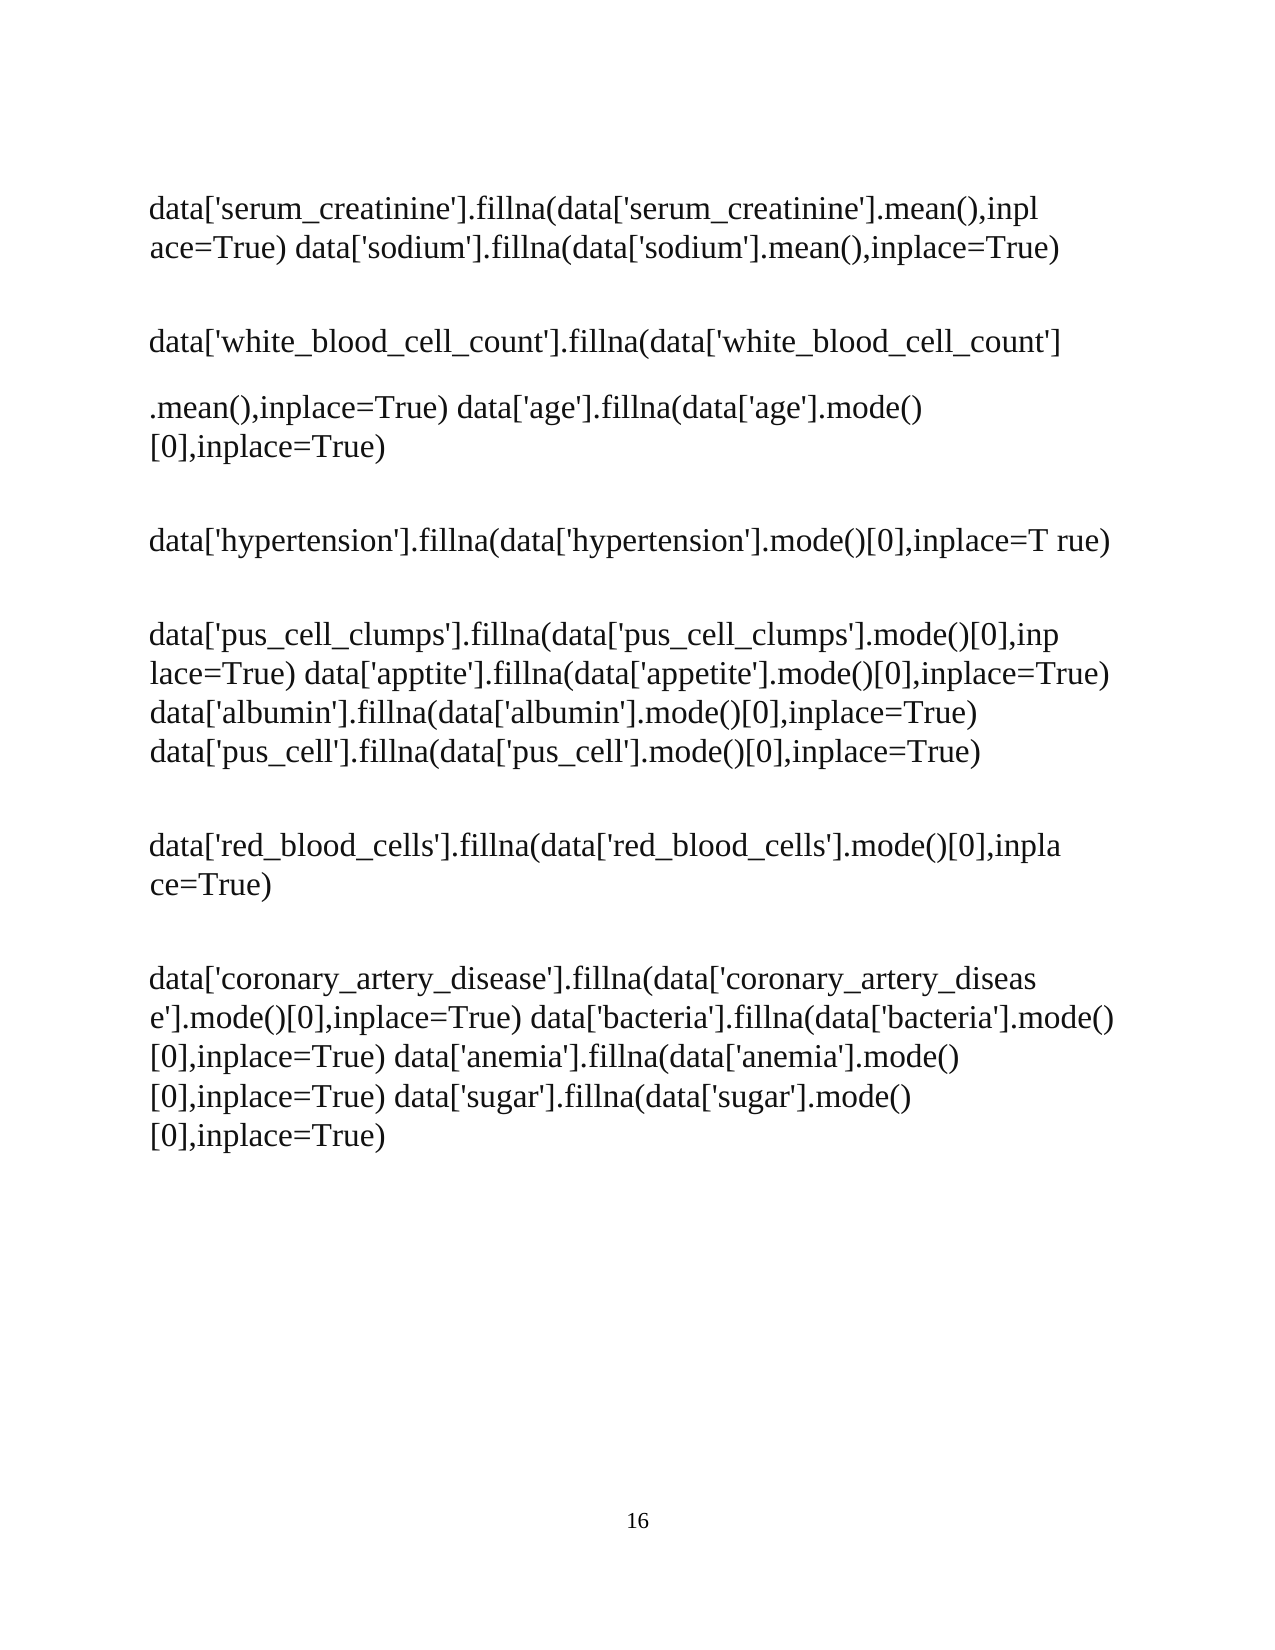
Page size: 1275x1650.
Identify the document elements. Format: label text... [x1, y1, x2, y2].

text data['white_blood_cell_count'].fillna(data['white_blood_cell_count'] [148, 321, 1125, 360]
text data['coronary_artery_disease'].fillna(data['coronary_artery_diseas e'].mode()[0],inplace=True) data['bacteria'].fillna(data['bacteria'].mode()[0],inplace=True) data['anemia'].fillna(data['anemia'].mode()[0],inplace=True) data['sugar'].fillna(data['sugar'].mode()[0],inplace=True) [148, 959, 1125, 1153]
text data['hypertension'].fillna(data['hypertension'].mode()[0],inplace=T rue) [148, 520, 1125, 558]
text data['pus_cell_clumps'].fillna(data['pus_cell_clumps'].mode()[0],inp lace=True) data['apptite'].fillna(data['appetite'].mode()[0],inplace=True) data['albumin'].fillna(data['albumin'].mode()[0],inplace=True) data['pus_cell'].fillna(data['pus_cell'].mode()[0],inplace=True) [148, 614, 1125, 770]
text data['serum_creatinine'].fillna(data['serum_creatinine'].mean(),inpl ace=True) data['sodium'].fillna(data['sodium'].mean(),inplace=True) [148, 188, 1125, 266]
text .mean(),inplace=True) data['age'].fillna(data['age'].mode()[0],inplace=True) [148, 387, 1125, 464]
text data['red_blood_cells'].fillna(data['red_blood_cells'].mode()[0],inpla ce=True) [148, 826, 1125, 903]
